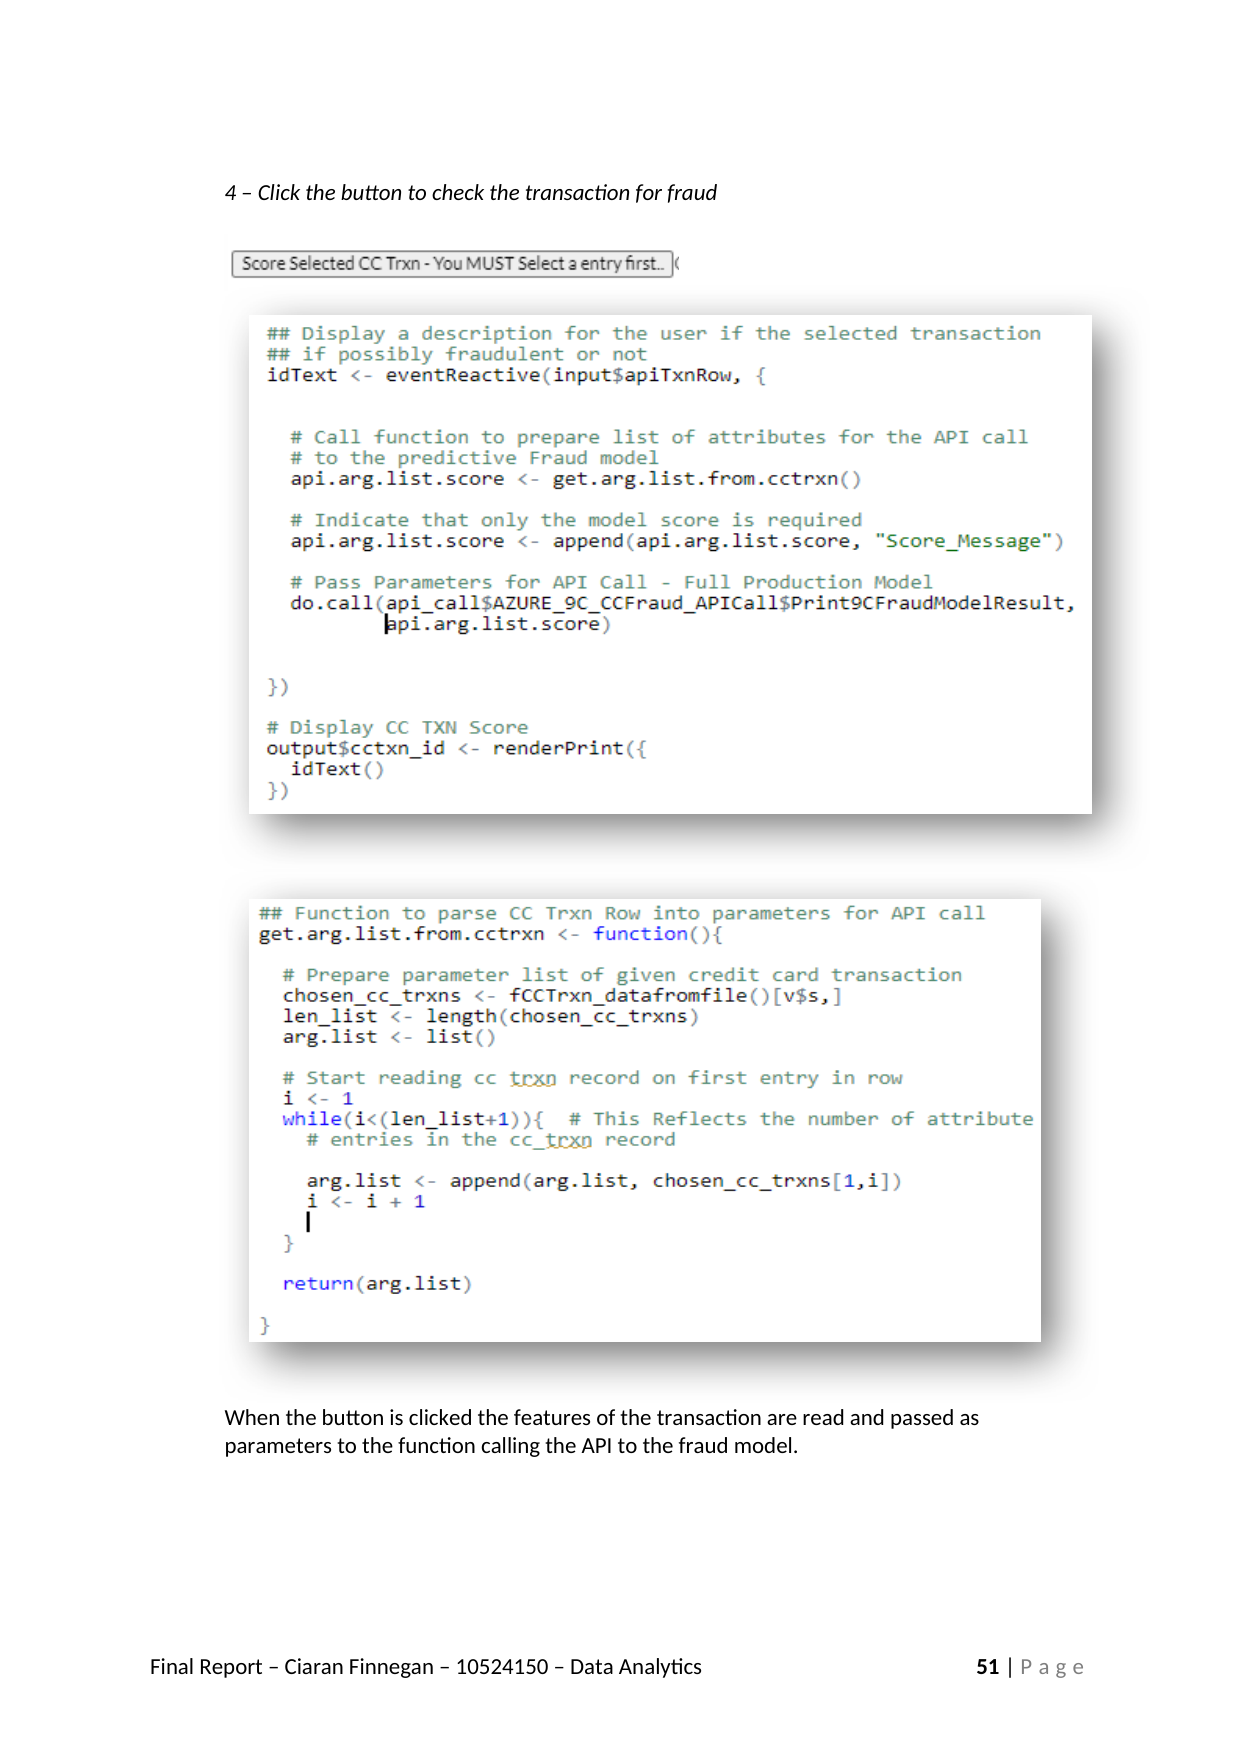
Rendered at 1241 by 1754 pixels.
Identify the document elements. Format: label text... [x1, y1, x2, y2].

text When the button is clicked the features of the transaction are read and passed as parameters to the function calling the API to the fraud model. [224, 1403, 1090, 1459]
text 4 – Click the button to check the transaction for fraud [224, 178, 1090, 206]
picture [249, 899, 1041, 1342]
picture [224, 234, 679, 291]
picture [249, 315, 1092, 814]
